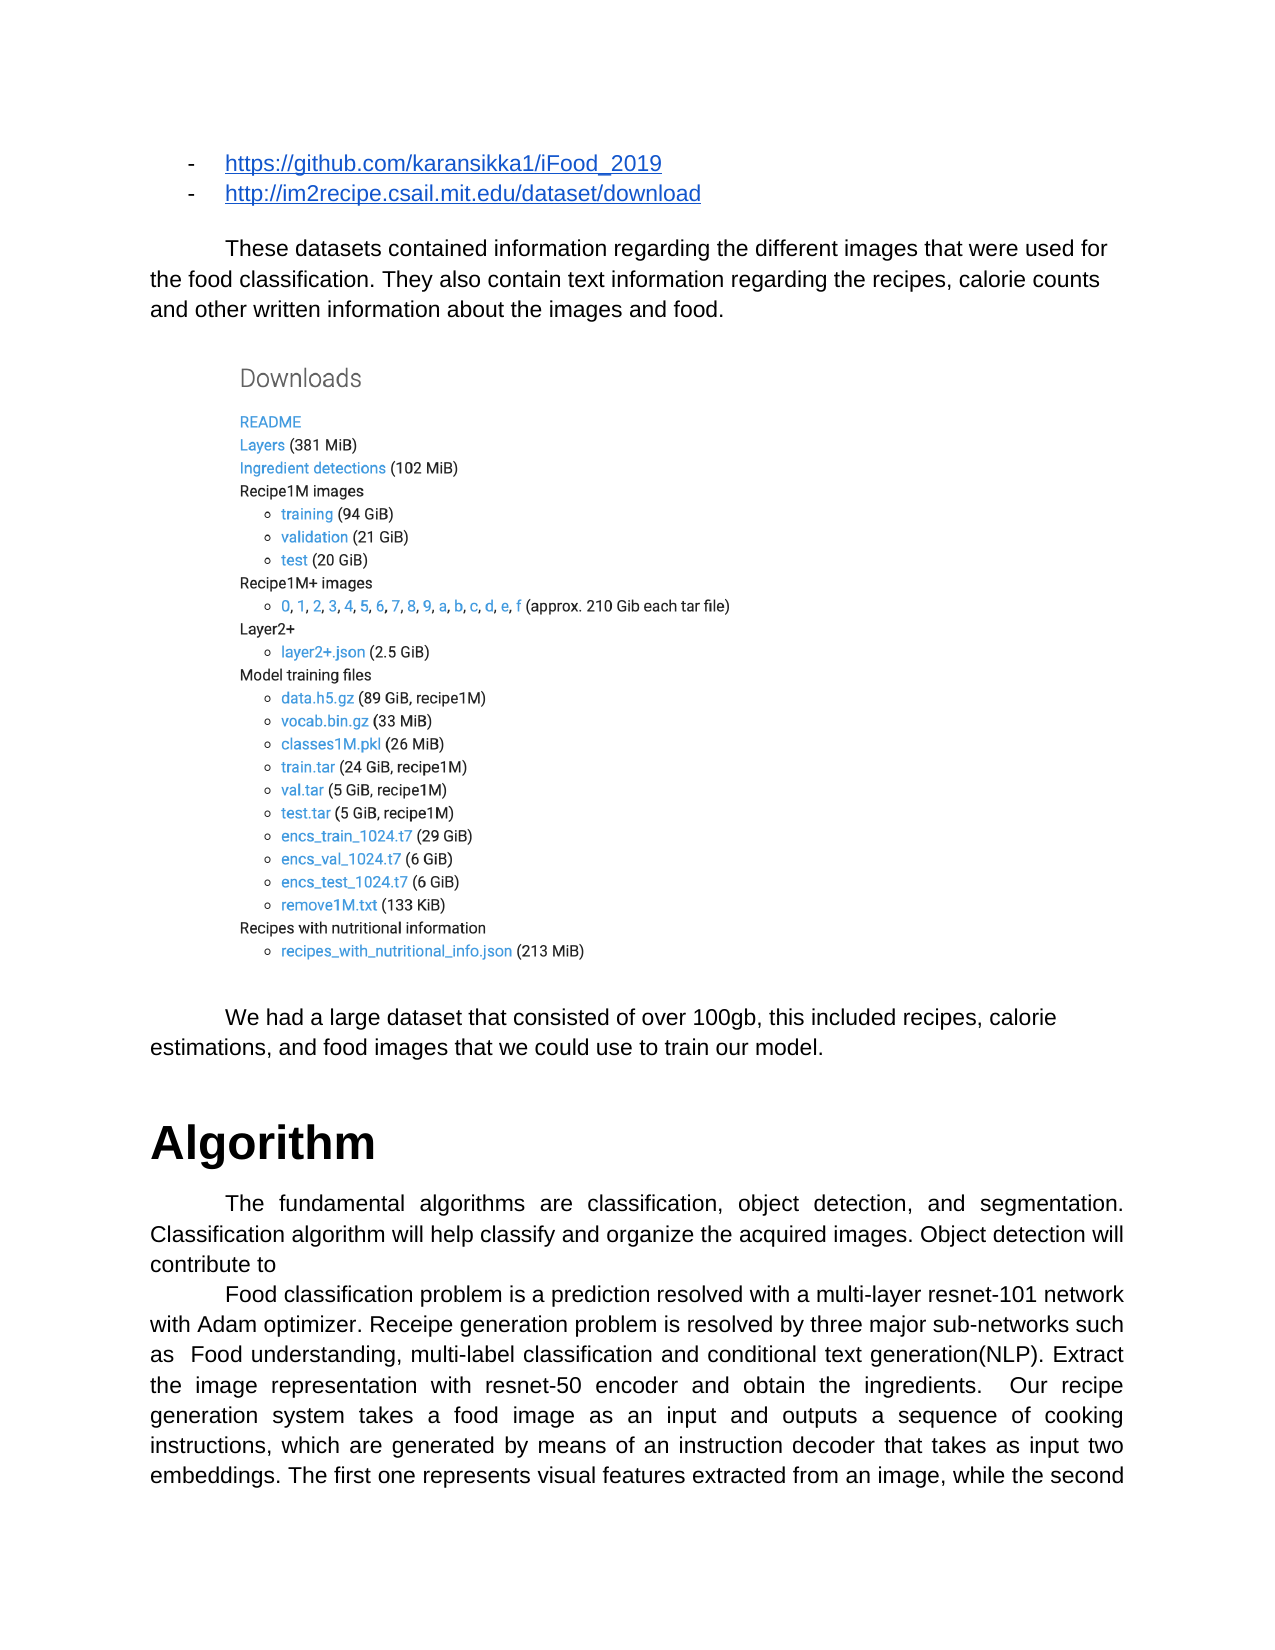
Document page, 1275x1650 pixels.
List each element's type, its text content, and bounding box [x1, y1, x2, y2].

text The fundamental algorithms are classification, object detection, and segmentation. Classification algorithm will help classify and organize the acquired images. Object detection will contribute to [150, 1190, 1125, 1277]
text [150, 1281, 1125, 1488]
list https://github.com/karansikka1/iFood_2019 [187, 150, 1125, 176]
text These datasets contained information regarding the different images that were used for the food classification. They also contain text information regarding the recipes, calorie counts and other written information about the images and food. [150, 235, 1125, 322]
text We had a large dataset that consisted of over 100gb, this included recipes, calorie estimations, and food images that we could use to train our model. [150, 1004, 1125, 1061]
picture [225, 351, 773, 976]
subtitle Algorithm [150, 1114, 1125, 1169]
list http://im2recipe.csail.mit.edu/dataset/download [187, 180, 1125, 207]
